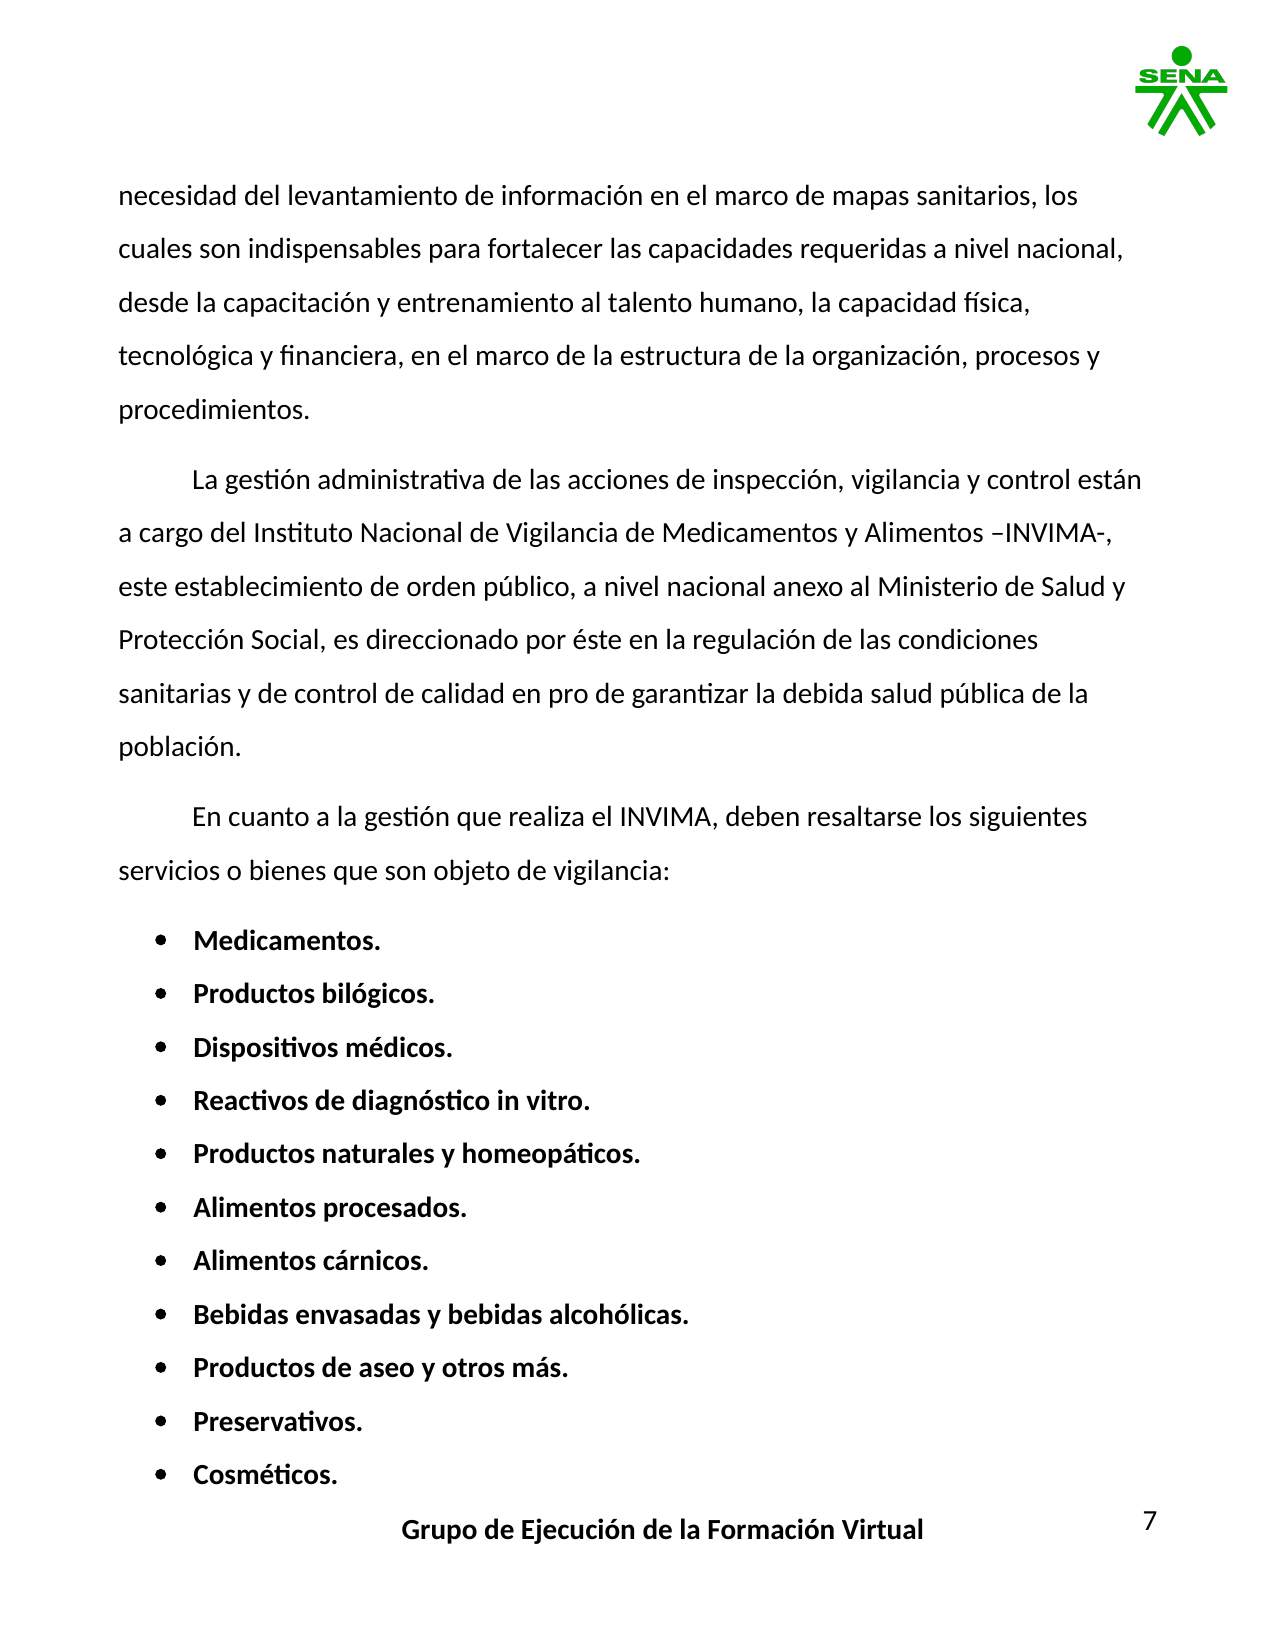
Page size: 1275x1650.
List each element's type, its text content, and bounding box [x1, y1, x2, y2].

list Reactivos de diagnóstico in vitro. [156, 1082, 1157, 1118]
text La gestión administrativa de las acciones de inspección, vigilancia y control están a cargo del Instituto Nacional de Vigilancia de Medicamentos y Alimentos –INVIMA-, este establecimiento de orden público, a nivel nacional anexo al Ministerio de Salud y Protección Social, es direccionado por éste en la regulación de las condiciones sanitarias y de control de calidad en pro de garantizar la debida salud pública de la población. [118, 461, 1157, 764]
picture [1135, 46, 1228, 136]
list Productos de aseo y otros más. [156, 1349, 1157, 1385]
list Alimentos procesados. [156, 1189, 1157, 1225]
list Dispositivos médicos. [156, 1029, 1157, 1064]
list Cosméticos. [156, 1456, 1157, 1492]
list Medicamentos. [156, 922, 1157, 957]
list Productos naturales y homeopáticos. [156, 1136, 1157, 1171]
list Productos bilógicos. [156, 975, 1157, 1011]
list Preservativos. [156, 1403, 1157, 1438]
list Bebidas envasadas y bebidas alcohólicas. [156, 1296, 1157, 1332]
list Alimentos cárnicos. [156, 1242, 1157, 1278]
text En cuanto a la gestión que realiza el INVIMA, deben resaltarse los siguientes servicios o bienes que son objeto de vigilancia: [118, 798, 1157, 887]
